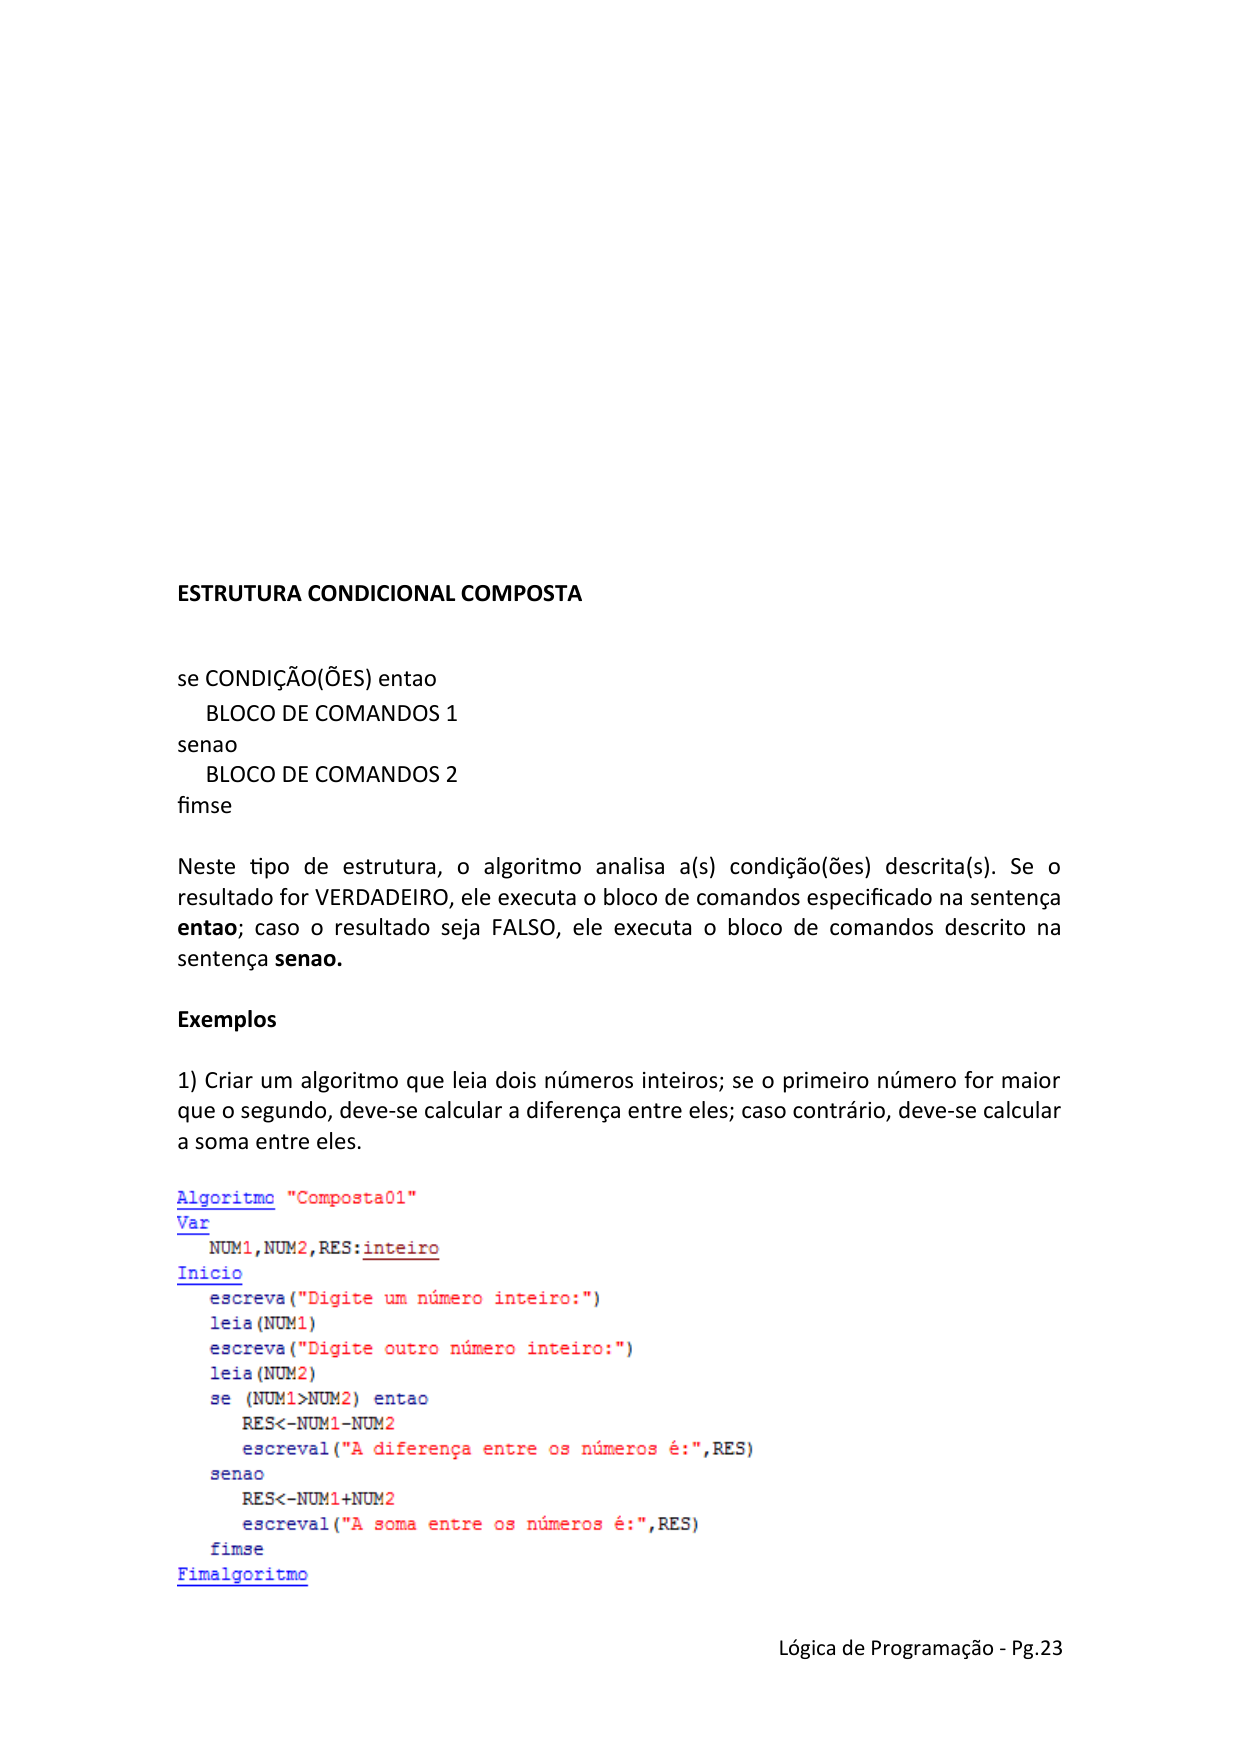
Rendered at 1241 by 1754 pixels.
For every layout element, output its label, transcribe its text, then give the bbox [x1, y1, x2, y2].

subtitle ESTRUTURA CONDICIONAL COMPOSTA [177, 578, 1063, 608]
picture [177, 1186, 771, 1596]
text 1) Criar um algoritmo que leia dois números inteiros; se o primeiro número for maior que o segundo, deve-se calcular a diferença entre eles; caso contrário, deve-se calcular a soma entre eles. [177, 1064, 1063, 1155]
text Neste tipo de estrutura, o algoritmo analisa a(s) condição(ões) descrita(s). Se o resultado for VERDADEIRO, ele executa o bloco de comandos especificado na sentença entao; caso o resultado seja FALSO, ele executa o bloco de comandos descrito na sentença senao. [177, 850, 1063, 972]
text BLOCO DE COMANDOS 1 [177, 698, 1063, 728]
text Exemplos [177, 1003, 1063, 1033]
text senao [177, 728, 1063, 759]
subtitle se CONDIÇÃO(ÕES) entao [177, 663, 1063, 693]
text BLOCO DE COMANDOS 2 [177, 759, 1063, 789]
text fimse [177, 789, 1063, 820]
